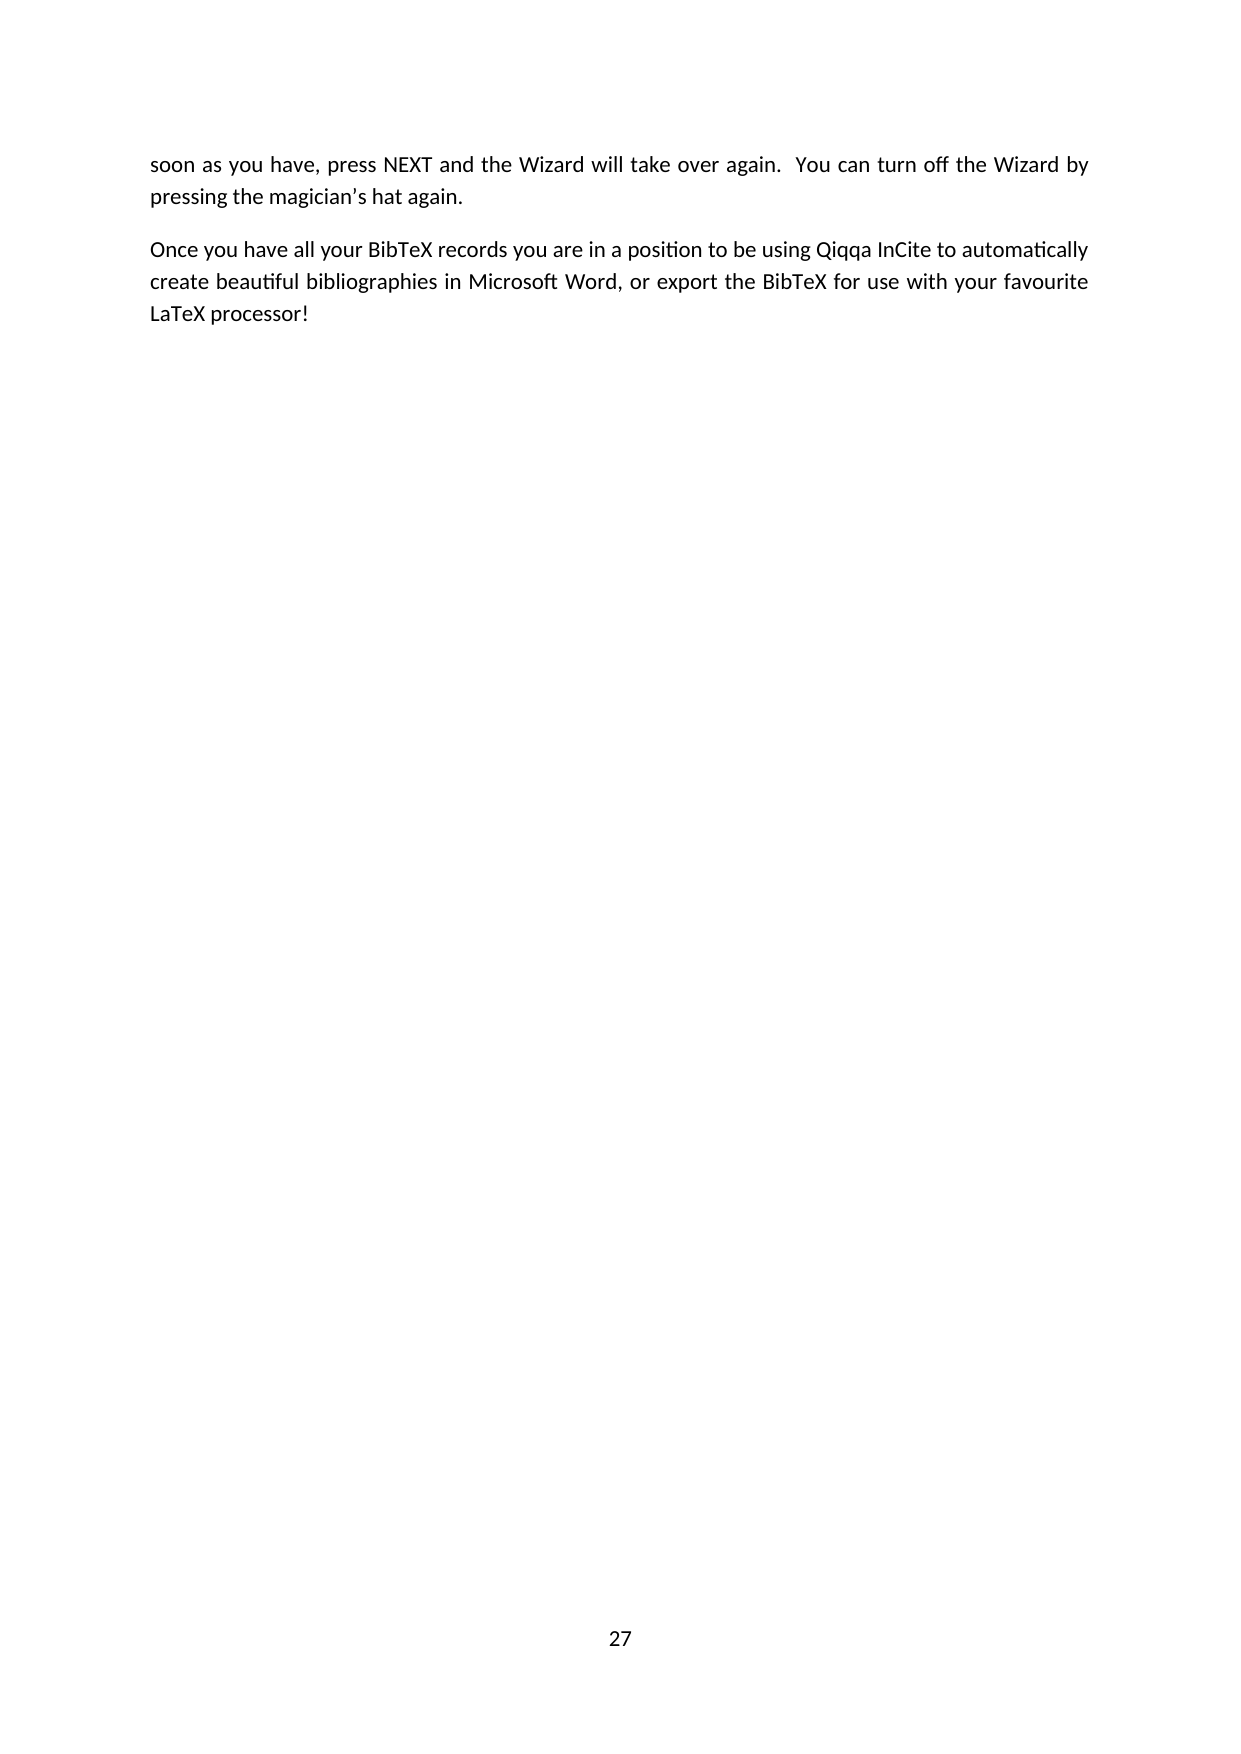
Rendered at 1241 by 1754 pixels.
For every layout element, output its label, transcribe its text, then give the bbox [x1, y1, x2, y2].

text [150, 150, 1090, 210]
text Once you have all your BibTeX records you are in a position to be using Qiqqa InCite to automatically create beautiful bibliographies in Microsoft Word, or export the BibTeX for use with your favourite LaTeX processor! [150, 235, 1090, 328]
